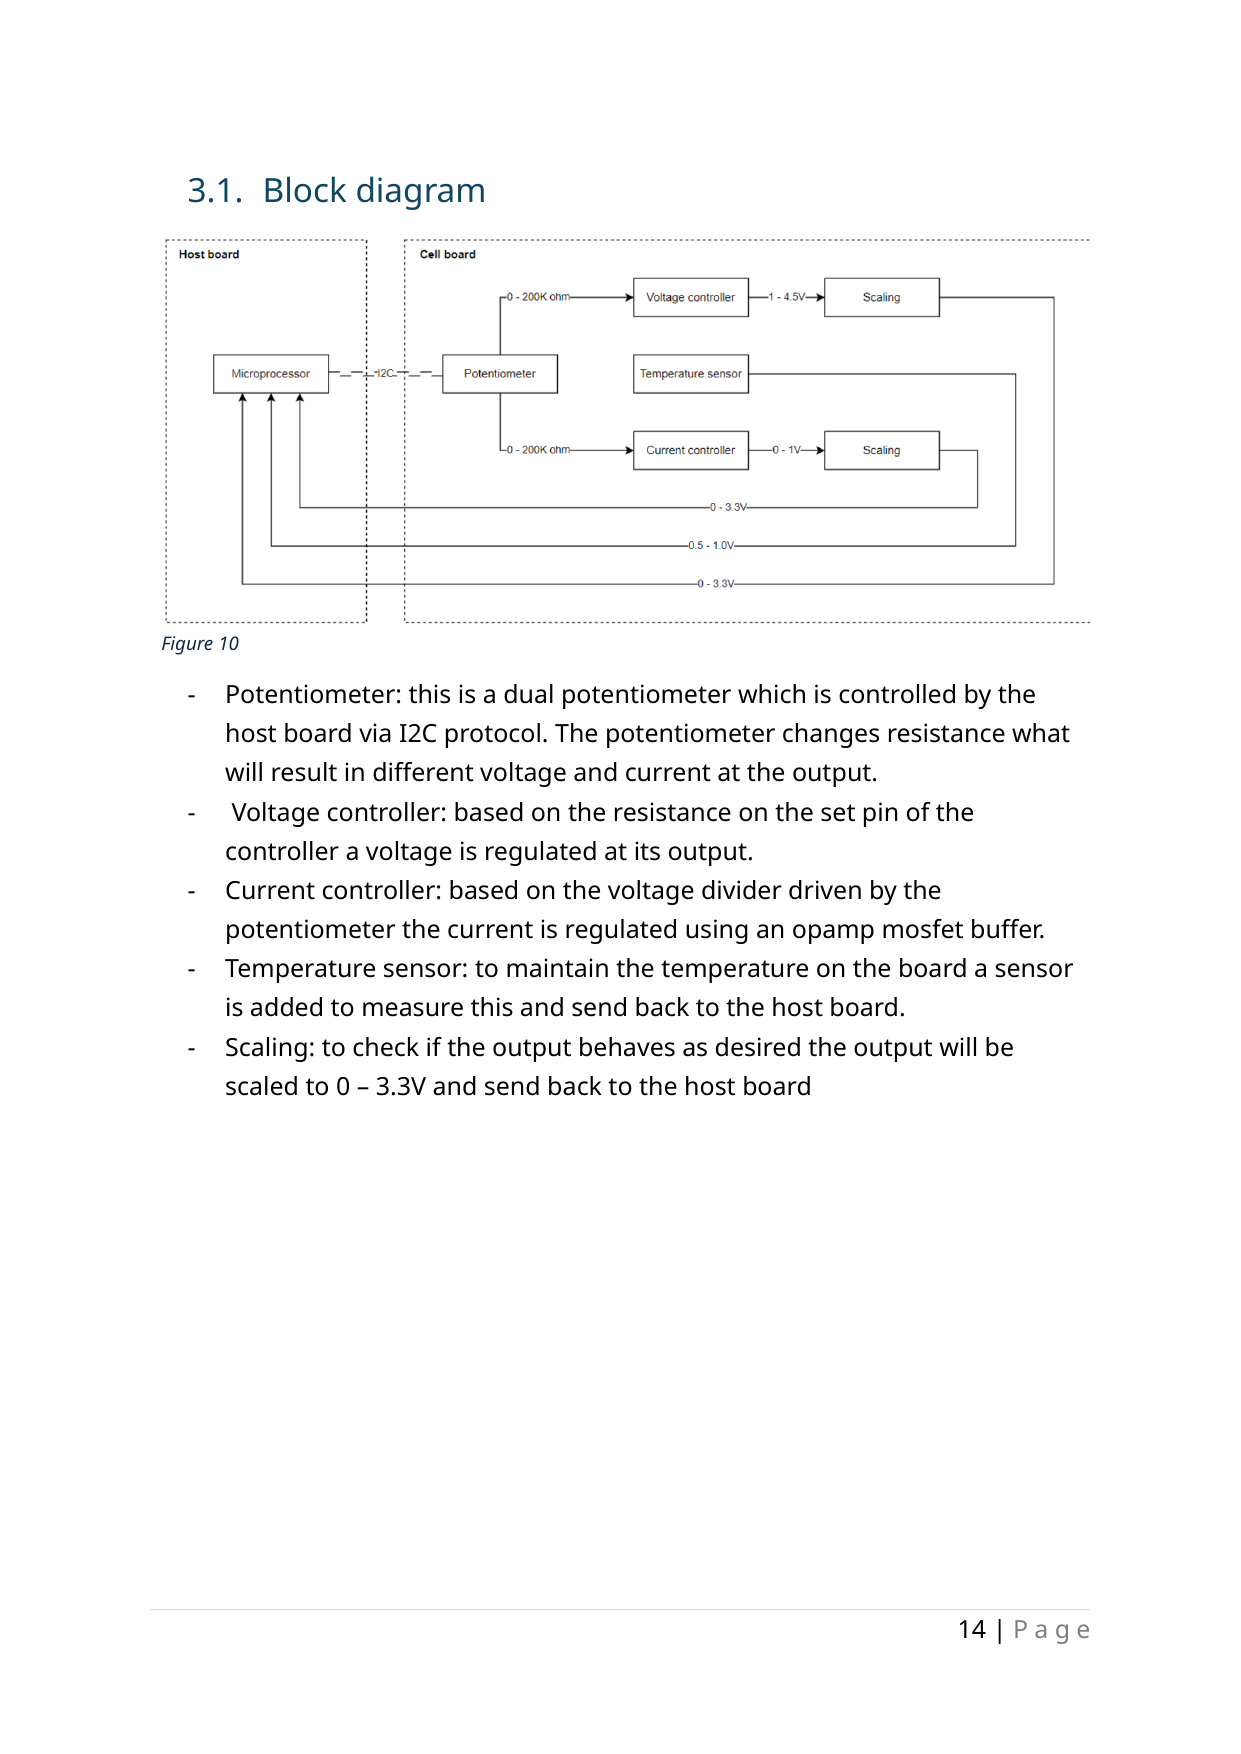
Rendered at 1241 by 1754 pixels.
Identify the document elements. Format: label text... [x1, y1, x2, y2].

list Voltage controller: based on the resistance on the set pin of the controller a voltage is regulated at its output. [187, 794, 1090, 867]
table_header Figure 10 [150, 227, 1090, 677]
list Current controller: based on the voltage divider driven by the potentiometer the current is regulated using an opamp mosfet buffer. [187, 873, 1090, 946]
list Scaling: to check if the output behaves as desired the output will be scaled to 0 – 3.3V and send back to the host board [187, 1029, 1090, 1102]
picture [161, 227, 1091, 631]
list Potentiometer: this is a dual potentiometer which is controlled by the host board via I2C protocol. The potentiometer changes resistance what will result in different voltage and current at the output. [187, 677, 1090, 789]
list Temperature sensor: to maintain the temperature on the board a sensor is added to measure this and send back to the host board. [187, 951, 1090, 1024]
subtitle Block diagram [187, 167, 1090, 212]
